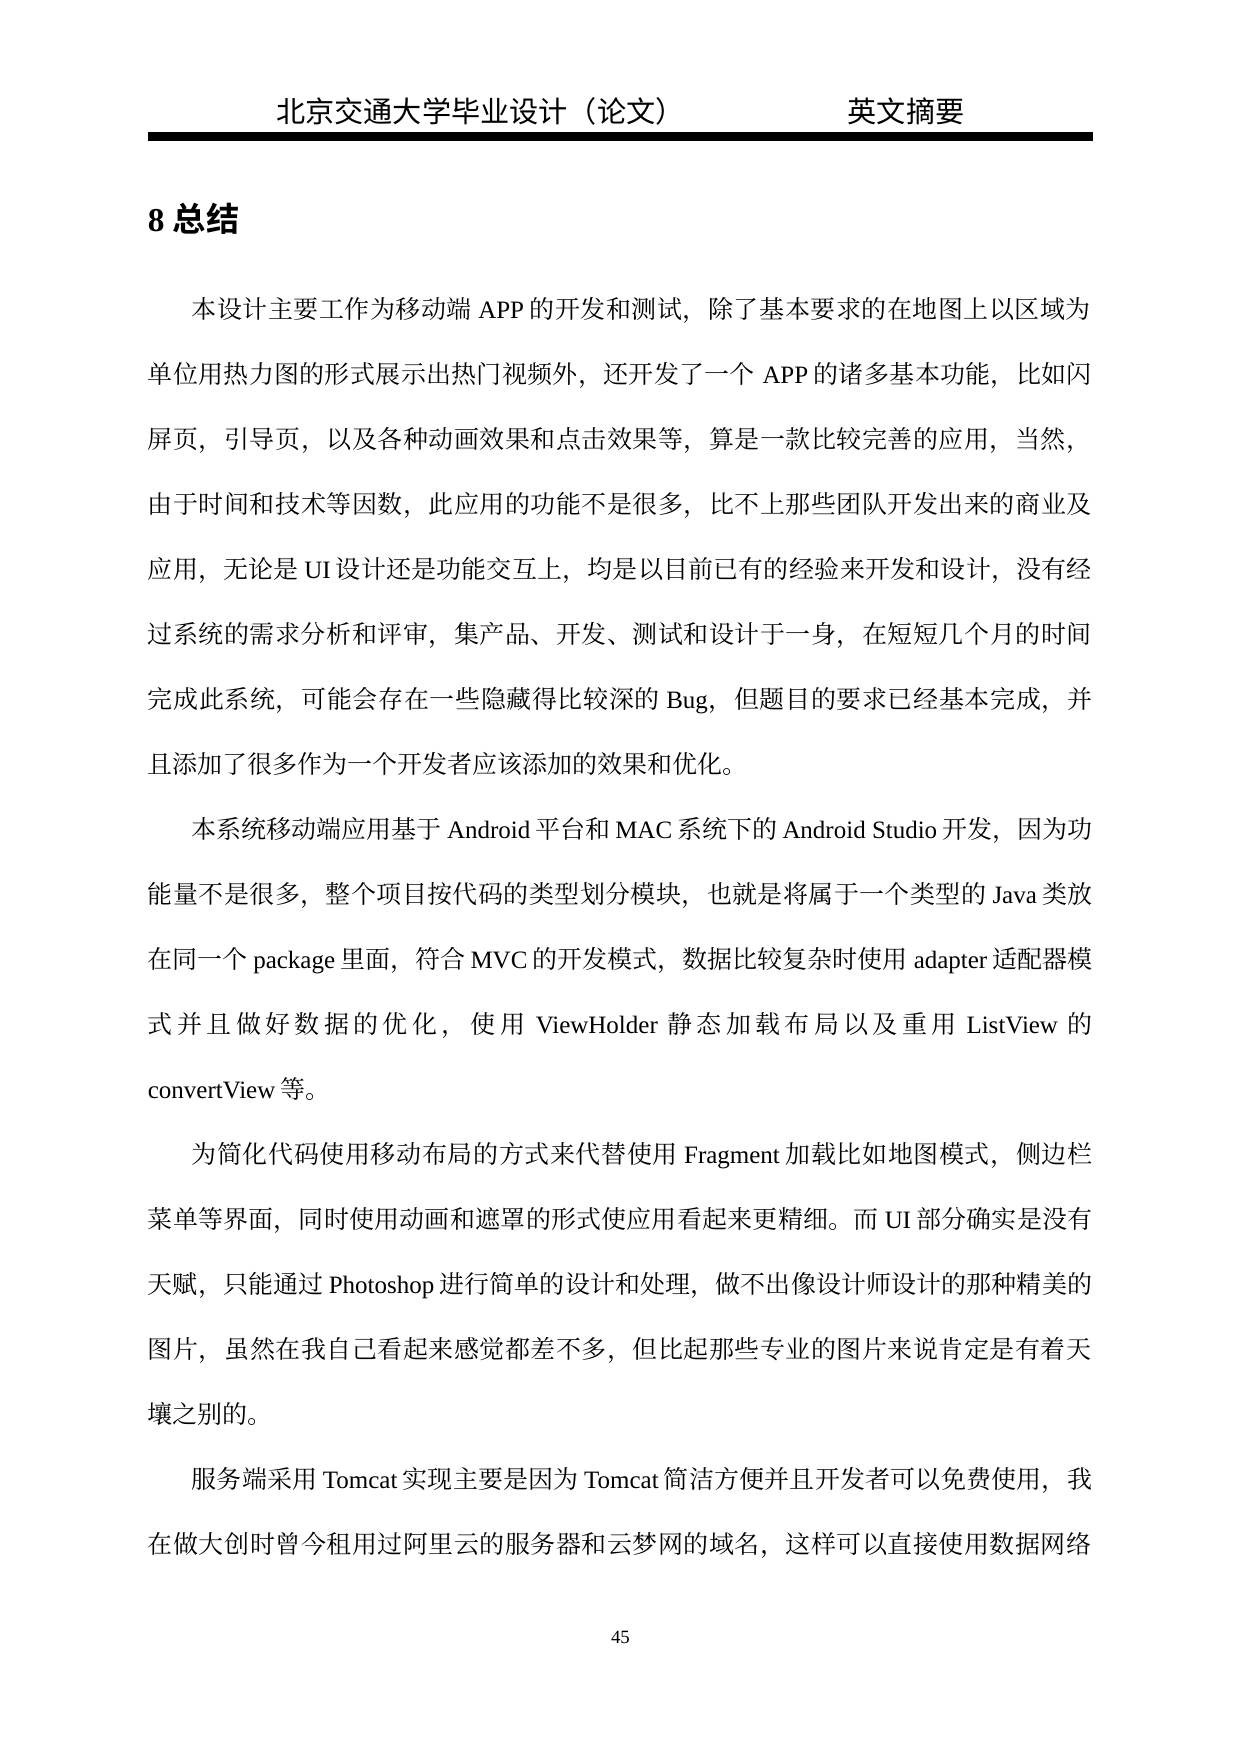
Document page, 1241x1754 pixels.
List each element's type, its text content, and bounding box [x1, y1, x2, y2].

text 本设计主要工作为移动端APP的开发和测试，除了基本要求的在地图上以区域为单位用热力图的形式展示出热门视频外，还开发了一个APP的诸多基本功能，比如闪屏页，引导页，以及各种动画效果和点击效果等，算是一款比较完善的应用，当然，由于时间和技术等因数，此应用的功能不是很多，比不上那些团队开发出来的商业及应用，无论是UI设计还是功能交互上，均是以目前已有的经验来开发和设计，没有经过系统的需求分析和评审，集产品、开发、测试和设计于一身，在短短几个月的时间完成此系统，可能会存在一些隐藏得比较深的Bug，但题目的要求已经基本完成，并且添加了很多作为一个开发者应该添加的效果和优化。 [148, 276, 1092, 796]
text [148, 1446, 1092, 1576]
subtitle 总结 [148, 193, 1092, 241]
text 为简化代码使用移动布局的方式来代替使用Fragment加载比如地图模式，侧边栏菜单等界面，同时使用动画和遮罩的形式使应用看起来更精细。而UI部分确实是没有天赋，只能通过Photoshop进行简单的设计和处理，做不出像设计师设计的那种精美的图片，虽然在我自己看起来感觉都差不多，但比起那些专业的图片来说肯定是有着天壤之别的。 [148, 1121, 1092, 1446]
text 本系统移动端应用基于Android平台和MAC系统下的Android Studio开发，因为功能量不是很多，整个项目按代码的类型划分模块，也就是将属于一个类型的Java类放在同一个package里面，符合MVC的开发模式，数据比较复杂时使用adapter适配器模式并且做好数据的优化，使用ViewHolder静态加载布局以及重用ListView的convertView等。 [148, 796, 1092, 1121]
